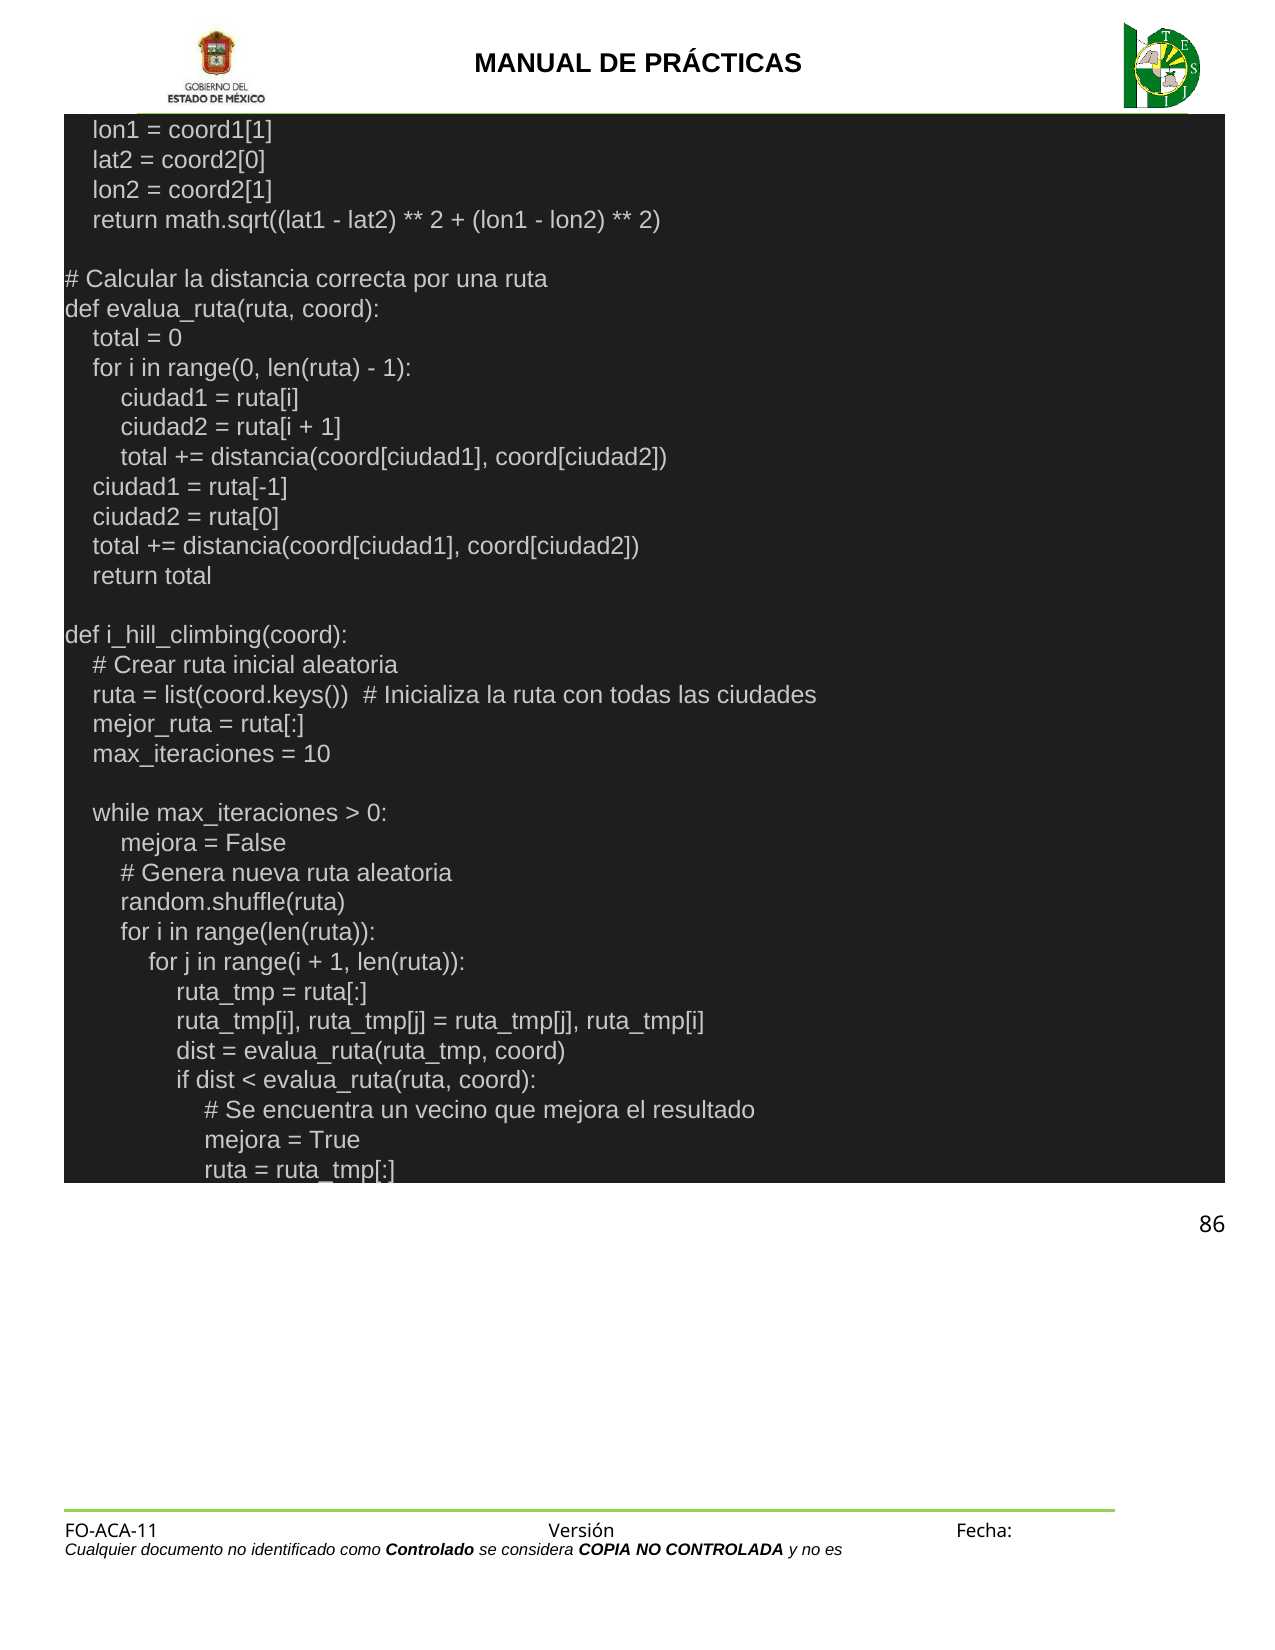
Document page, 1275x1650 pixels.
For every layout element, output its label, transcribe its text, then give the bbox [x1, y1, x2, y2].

text for i in range(len(ruta)): [64, 916, 1225, 946]
text mejora = False [64, 827, 1225, 857]
text ruta_tmp = ruta[:] [64, 976, 1225, 1005]
text ciudad1 = ruta[i] [64, 382, 1225, 411]
text lon2 = coord2[1] [64, 174, 1225, 204]
text # Se encuentra un vecino que mejora el resultado [64, 1094, 1225, 1124]
text mejor_ruta = ruta[:] [64, 708, 1225, 738]
text while max_iteraciones > 0: [64, 797, 1225, 827]
text ciudad2 = ruta[i + 1] [64, 411, 1225, 441]
text total = 0 [64, 322, 1225, 352]
text total += distancia(coord[ciudad1], coord[ciudad2]) [64, 441, 1225, 471]
text random.shuffle(ruta) [64, 886, 1225, 916]
text ruta_tmp[i], ruta_tmp[j] = ruta_tmp[j], ruta_tmp[i] [64, 1005, 1225, 1035]
text ruta = list(coord.keys()) # Inicializa la ruta con todas las ciudades [64, 679, 1225, 708]
text ciudad2 = ruta[0] [64, 501, 1225, 530]
text # Calcular la distancia correcta por una ruta [64, 263, 1225, 293]
text for j in range(i + 1, len(ruta)): [64, 946, 1225, 976]
text # Genera nueva ruta aleatoria [64, 857, 1225, 886]
text total += distancia(coord[ciudad1], coord[ciudad2]) [64, 530, 1225, 560]
text # Crear ruta inicial aleatoria [64, 649, 1225, 679]
text dist = evalua_ruta(ruta_tmp, coord) [64, 1035, 1225, 1064]
text lat2 = coord2[0] [64, 144, 1225, 174]
text for i in range(0, len(ruta) - 1): [64, 352, 1225, 382]
text max_iteraciones = 10 [64, 738, 1225, 768]
text return total [64, 560, 1225, 589]
text ruta = ruta_tmp[:] [64, 1154, 1225, 1183]
text mejora = True [64, 1124, 1225, 1154]
picture [166, 23, 266, 106]
text if dist < evalua_ruta(ruta, coord): [64, 1064, 1225, 1094]
text return math.sqrt((lat1 - lat2) ** 2 + (lon1 - lon2) ** 2) [64, 204, 1225, 233]
text ciudad1 = ruta[-1] [64, 471, 1225, 501]
text def evalua_ruta(ruta, coord): [64, 293, 1225, 322]
text def i_hill_climbing(coord): [64, 619, 1225, 649]
picture [1123, 22, 1200, 108]
text lon1 = coord1[1] [64, 114, 1225, 144]
